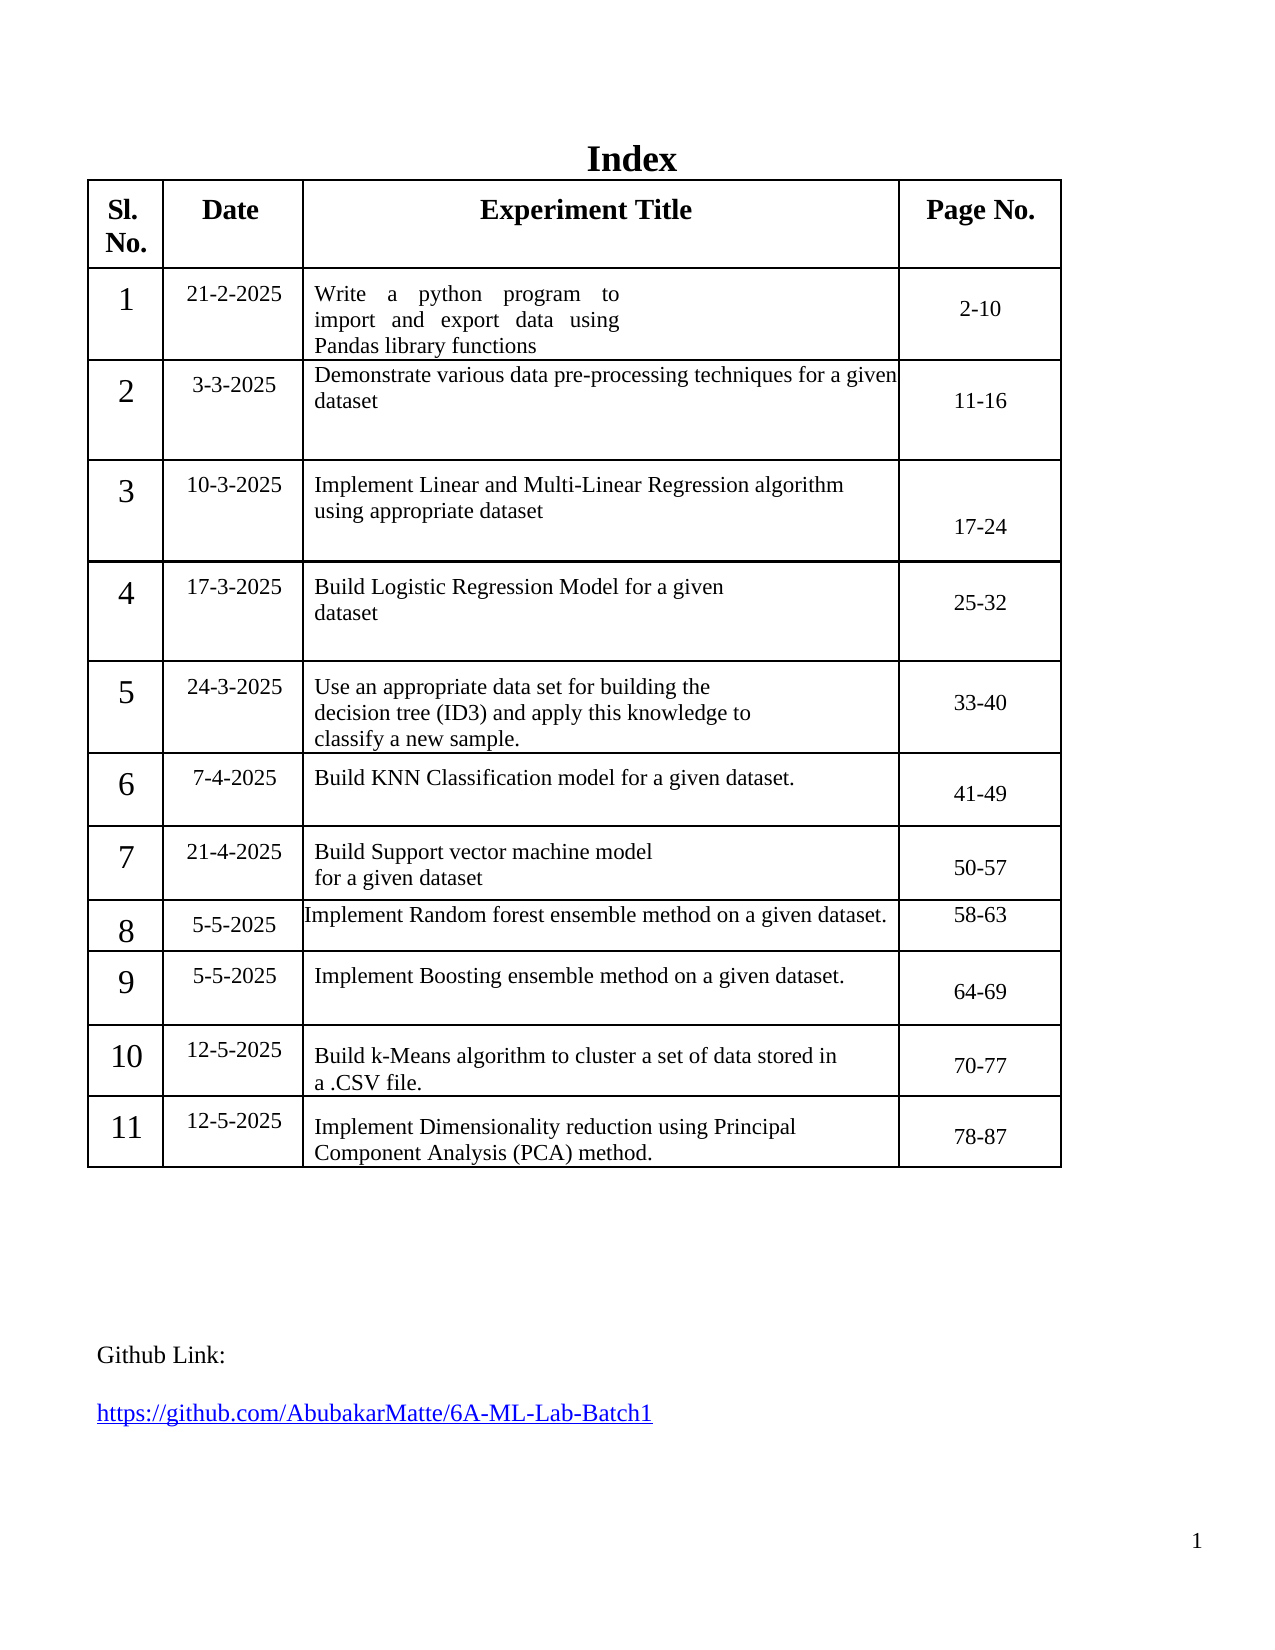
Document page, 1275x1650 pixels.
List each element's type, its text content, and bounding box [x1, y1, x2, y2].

table_cell Implement Dimensionality reduction using Principal Component Analysis (PCA) method. [304, 1097, 898, 1166]
table_cell 5-5-2025 [164, 901, 302, 949]
table_cell 41-49 [900, 754, 1060, 825]
table_cell 9 [89, 952, 162, 1024]
table_cell Implement Boosting ensemble method on a given dataset. [304, 952, 898, 1024]
table_cell 5 [89, 662, 162, 752]
table_cell 7-4-2025 [164, 754, 302, 825]
table_cell Build k-Means algorithm to cluster a set of data stored in a .CSV file. [304, 1026, 898, 1095]
table_cell 2-10 [900, 269, 1060, 359]
table_cell 64-69 [900, 952, 1060, 1024]
table_header Sl. No. [89, 181, 162, 267]
table_cell 10 [89, 1026, 162, 1095]
subtitle Index [150, 136, 1113, 179]
table_cell 70-77 [900, 1026, 1060, 1095]
table_cell 17-3-2025 [164, 563, 302, 660]
table_cell 2 [89, 361, 162, 458]
table_cell 6 [89, 754, 162, 825]
table_cell Build Support vector machine model for a given dataset [304, 827, 898, 899]
table_cell 11-16 [900, 361, 1060, 458]
table_cell Demonstrate various data pre-processing techniques for a given dataset [304, 361, 898, 458]
table_cell 12-5-2025 [164, 1097, 302, 1166]
table_cell Build KNN Classification model for a given dataset. [304, 754, 898, 825]
table_header Experiment Title [304, 181, 898, 267]
table_cell 12-5-2025 [164, 1026, 302, 1095]
table_cell 3-3-2025 [164, 361, 302, 458]
table_cell 33-40 [900, 662, 1060, 752]
table_cell 8 [89, 901, 162, 949]
text https://github.com/AbubakarMatte/6A-ML-Lab-Batch1 [97, 1398, 1202, 1427]
table_cell 17-24 [900, 461, 1060, 560]
table_cell Write a python program to import and export data using Pandas library functions [304, 269, 898, 359]
table_cell Implement Random forest ensemble method on a given dataset. [304, 901, 898, 949]
table_cell 21-2-2025 [164, 269, 302, 359]
table_cell 1 [89, 269, 162, 359]
table_cell 3 [89, 461, 162, 560]
table_cell 11 [89, 1097, 162, 1166]
table_cell 78-87 [900, 1097, 1060, 1166]
table_cell Build Logistic Regression Model for a given dataset [304, 563, 898, 660]
table_cell 10-3-2025 [164, 461, 302, 560]
table_cell Use an appropriate data set for building the decision tree (ID3) and apply this knowledge to classify a new sample. [304, 662, 898, 752]
table_cell 7 [89, 827, 162, 899]
table_header Date [164, 181, 302, 267]
table_cell 50-57 [900, 827, 1060, 899]
text Github Link: [97, 1340, 1202, 1369]
table_cell Implement Linear and Multi-Linear Regression algorithm using appropriate dataset [304, 461, 898, 560]
table_cell 25-32 [900, 563, 1060, 660]
table_cell 24-3-2025 [164, 662, 302, 752]
table_cell 21-4-2025 [164, 827, 302, 899]
table_cell 4 [89, 563, 162, 660]
table_cell 5-5-2025 [164, 952, 302, 1024]
table_cell 58-63 [900, 901, 1060, 949]
table_header Page No. [900, 181, 1060, 267]
